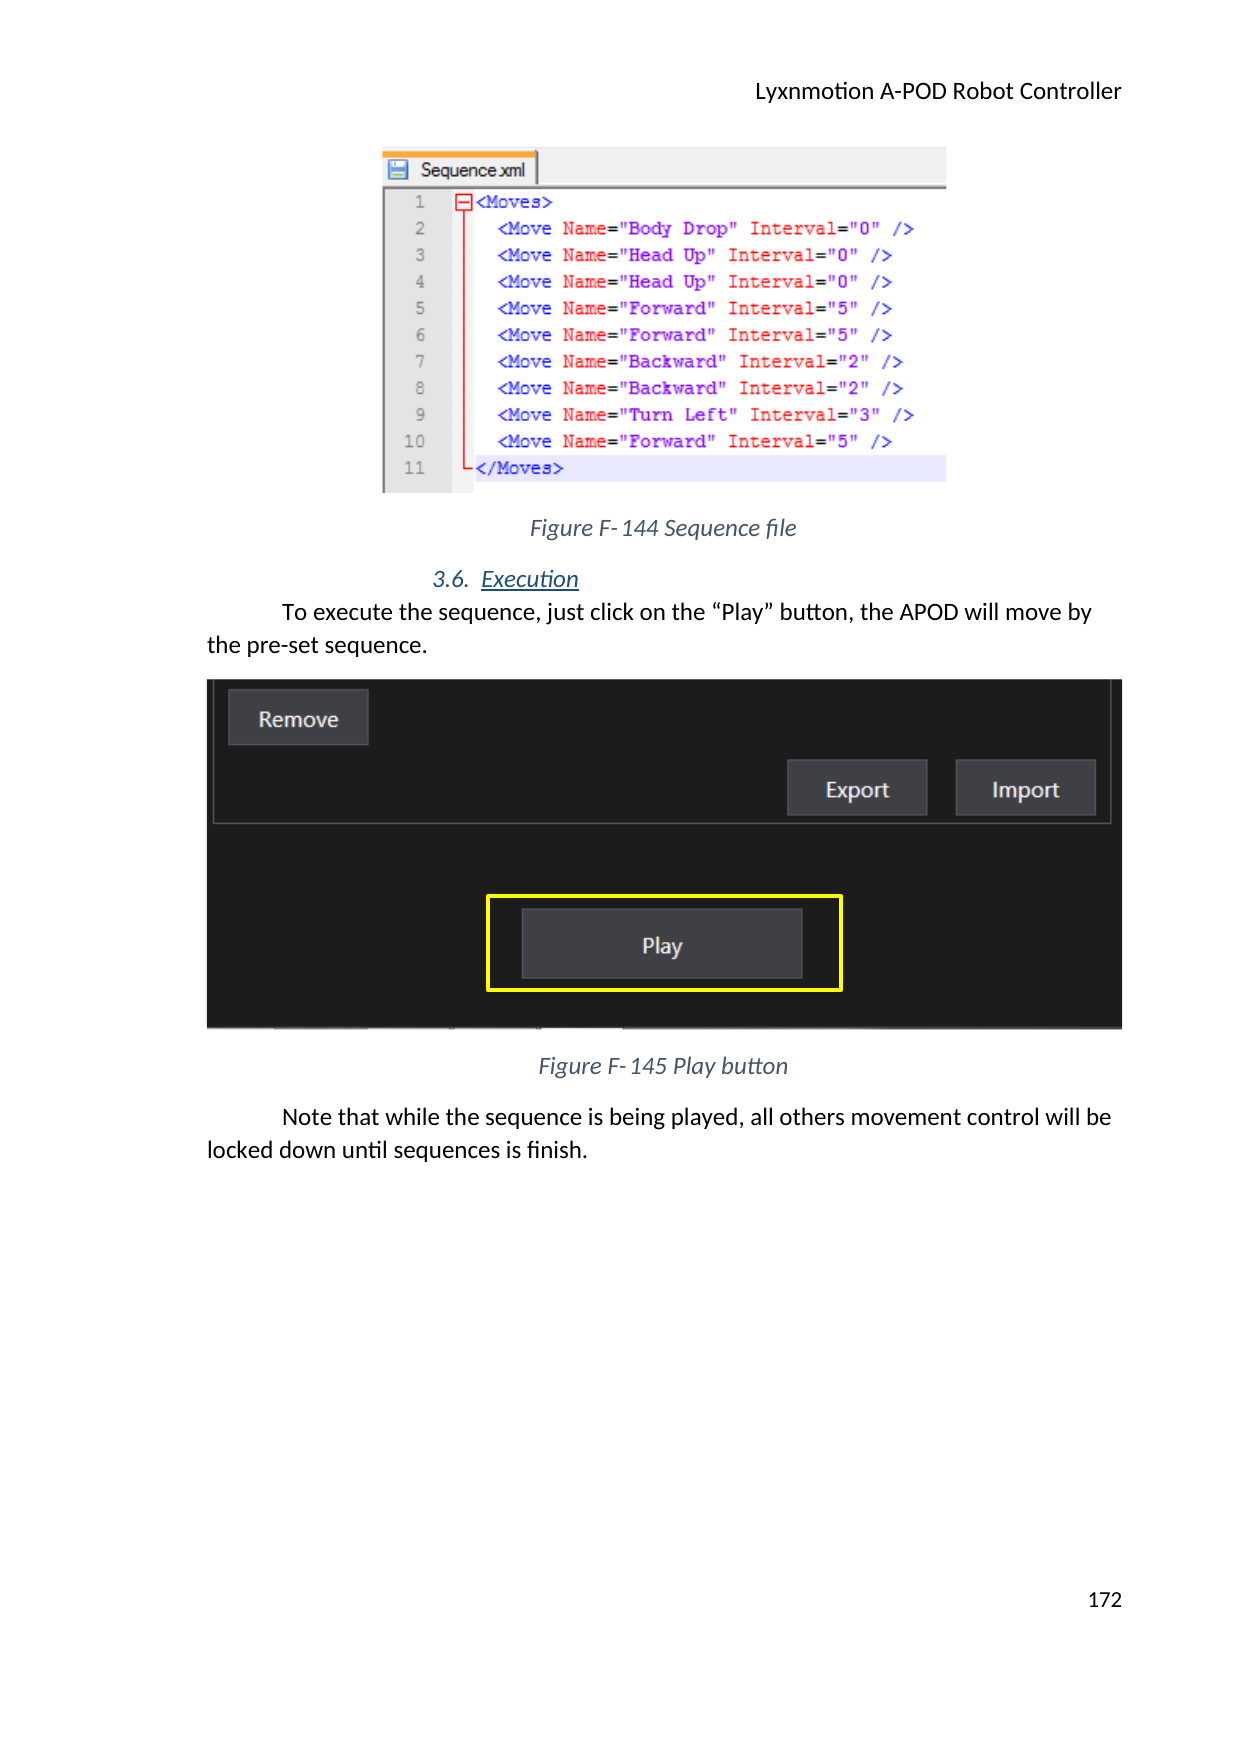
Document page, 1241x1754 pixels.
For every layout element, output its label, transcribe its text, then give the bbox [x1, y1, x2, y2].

text Note that while the sequence is being played, all others movement control will be locked down until sequences is finish. [207, 1101, 1122, 1164]
picture [206, 678, 1123, 1031]
picture [382, 147, 947, 493]
text To execute the sequence, just click on the “Play” button, the APOD will move by the pre-set sequence. [207, 596, 1122, 660]
subtitle Execution [432, 563, 1122, 594]
